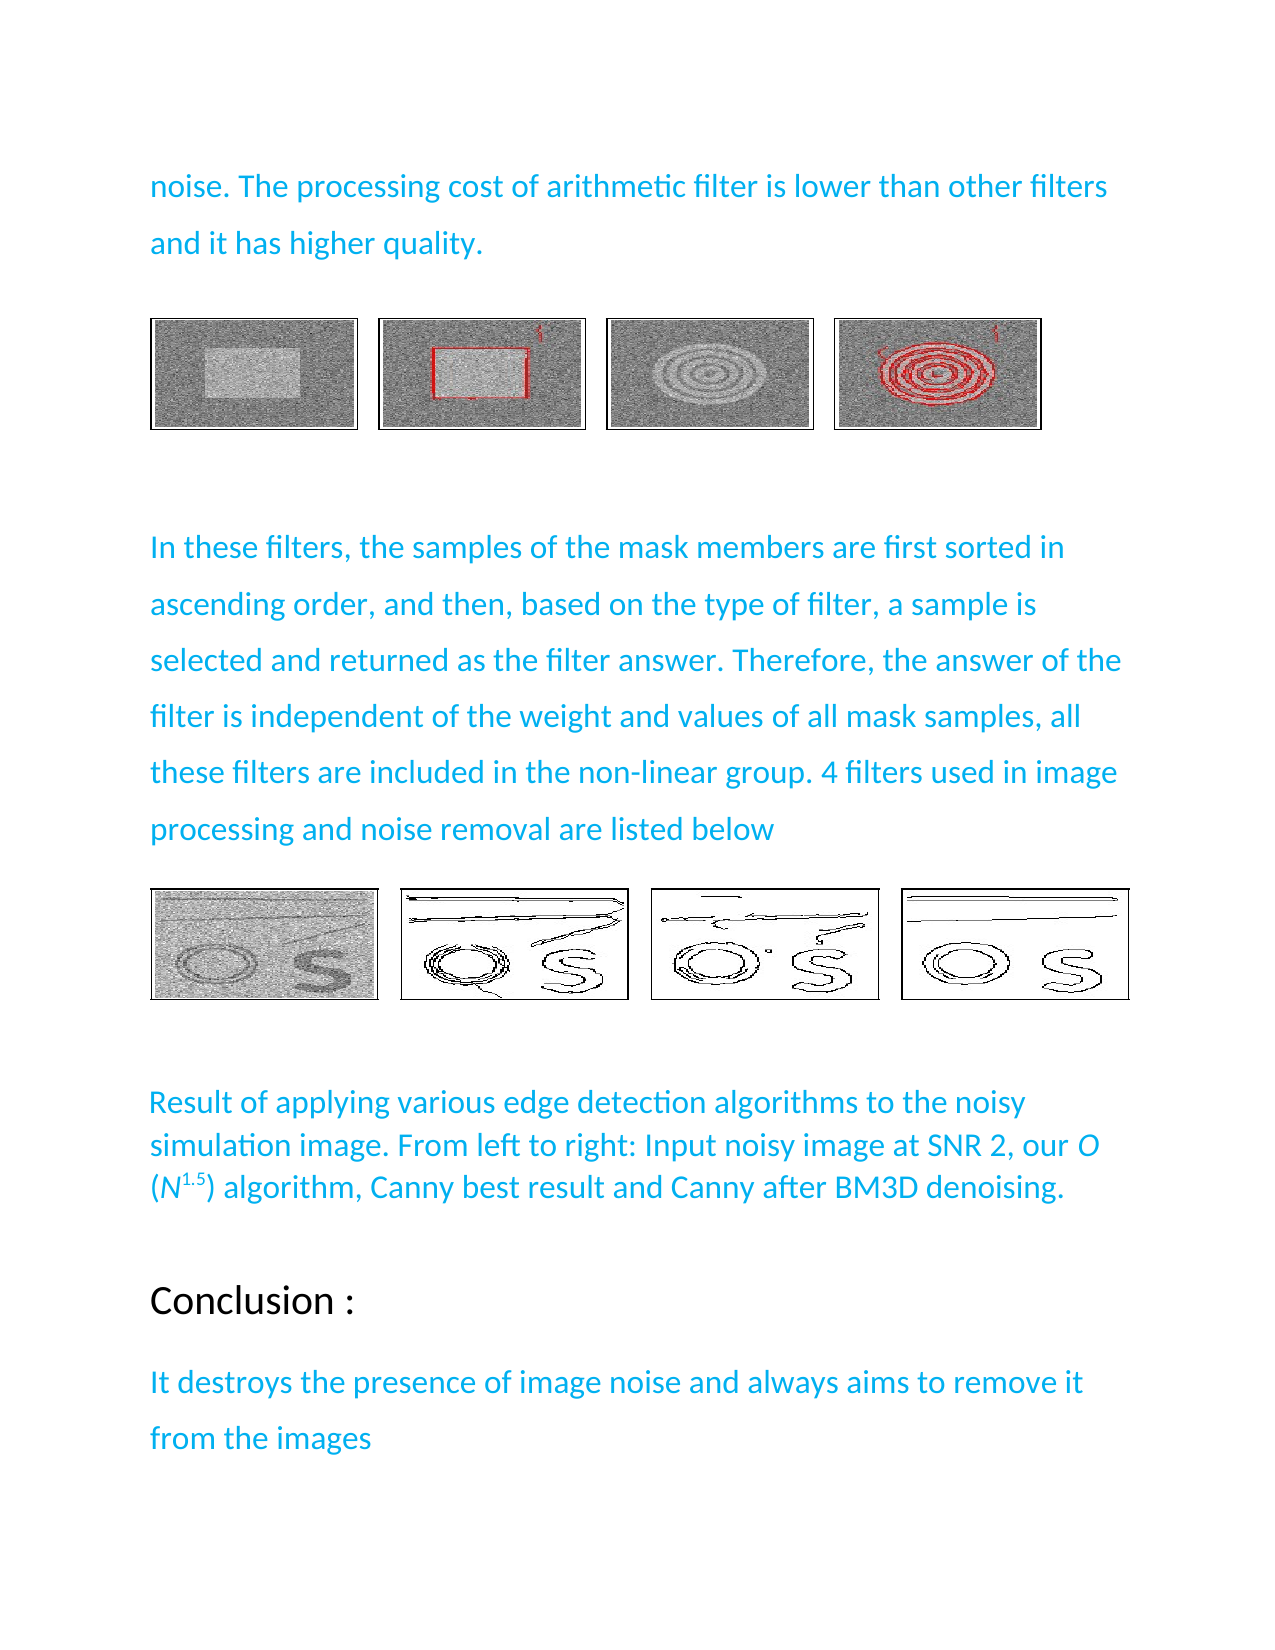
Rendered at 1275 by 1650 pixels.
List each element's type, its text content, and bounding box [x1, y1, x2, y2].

picture [383, 320, 581, 427]
picture [839, 320, 1037, 427]
picture [906, 891, 1124, 998]
text Result of applying various edge detection algorithms to the noisy simulation image. From left to right: Input noisy image at SNR 2, our O (N1.5) algorithm, Canny best result and Canny after BM3D denoising. [148, 1081, 1125, 1207]
picture [155, 320, 354, 427]
picture [406, 891, 624, 998]
text It destroys the presence of image noise and always aims to remove it from the images [150, 1346, 1125, 1458]
text In these filters, the samples of the mask members are first sorted in ascending order, and then, based on the type of filter, a sample is selected and returned as the filter answer. Therefore, the answer of the filter is independent of the weight and values ​​of all mask samples, all these filters are included in the non-linear group. 4 filters used in image processing and noise removal are listed below [150, 511, 1125, 848]
picture [656, 891, 874, 998]
picture [611, 320, 809, 427]
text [150, 150, 1125, 262]
picture [155, 891, 374, 998]
text Conclusion : [150, 1274, 1125, 1325]
